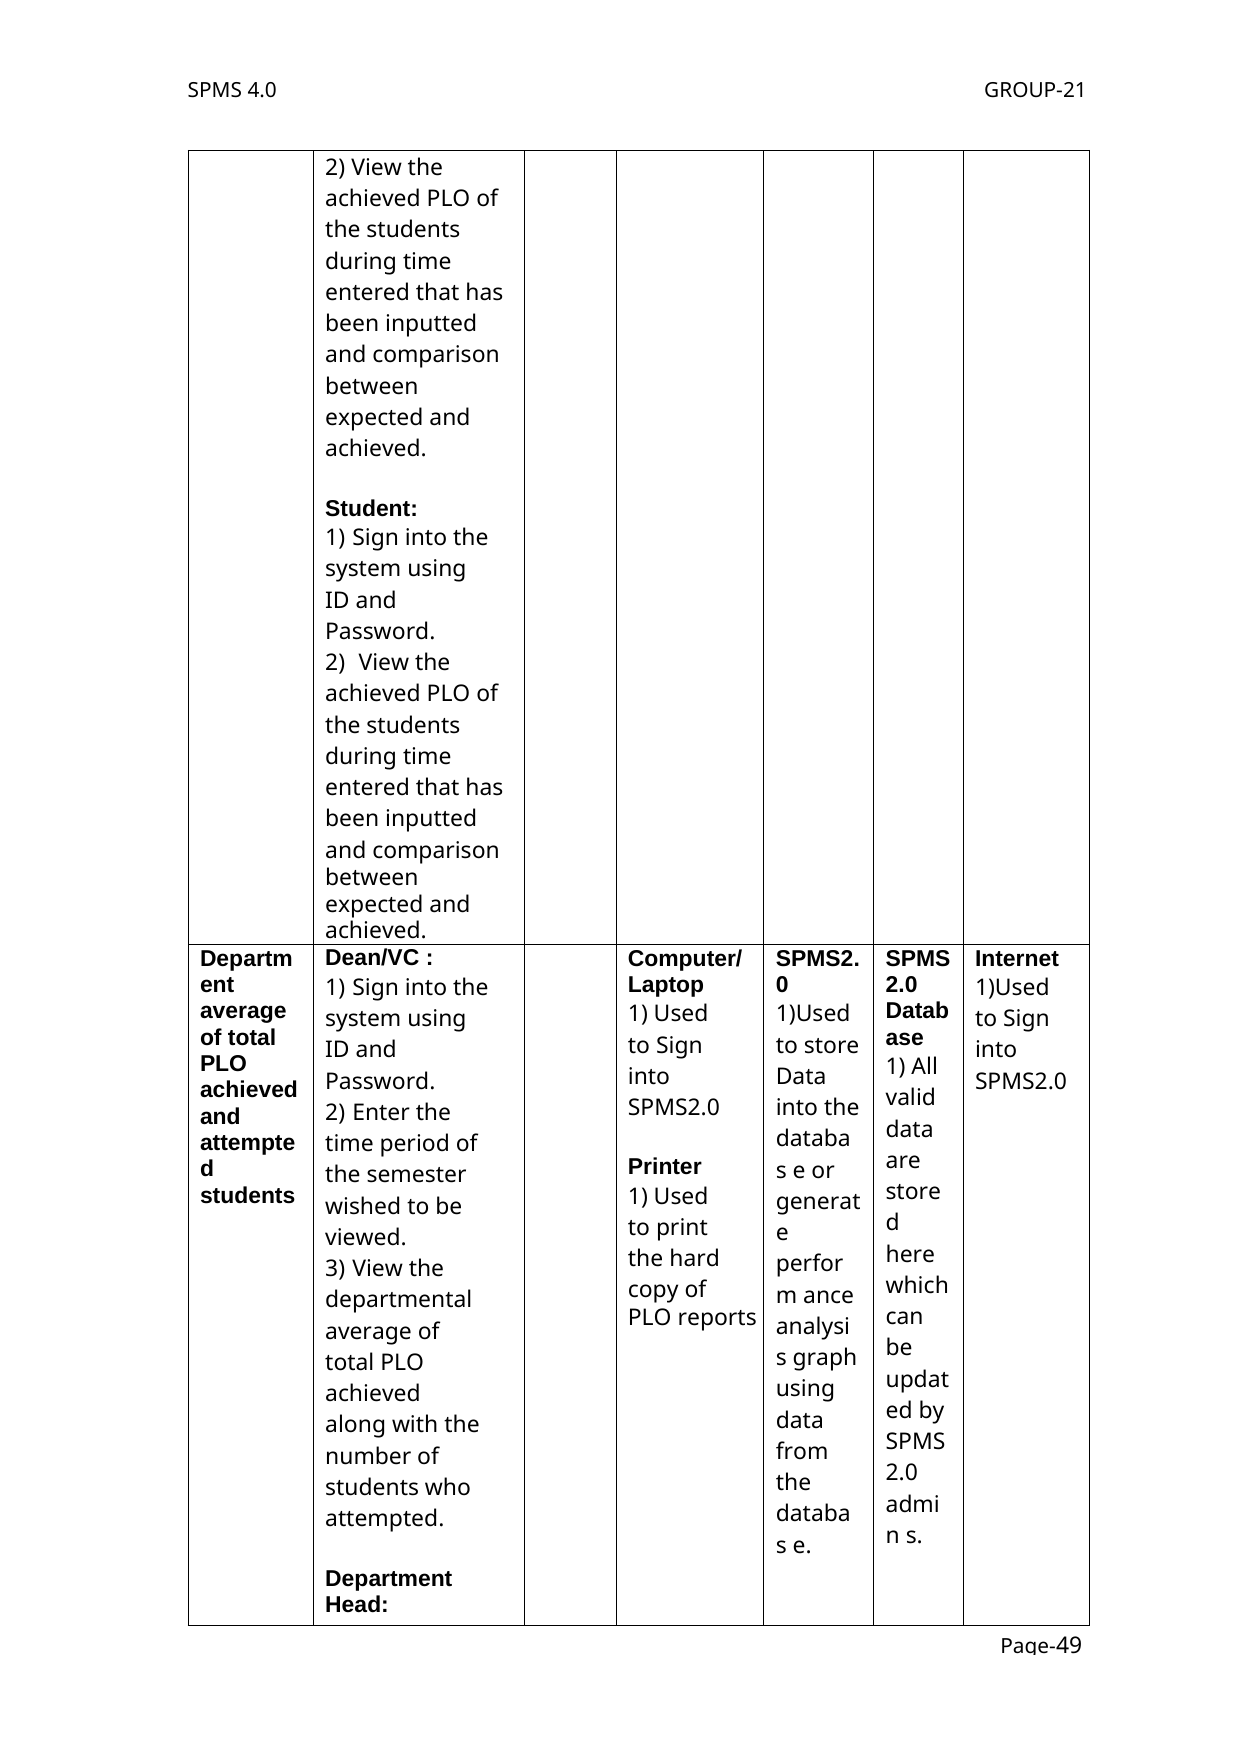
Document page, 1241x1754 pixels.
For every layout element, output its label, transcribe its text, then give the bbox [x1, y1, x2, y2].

table_header [617, 151, 763, 943]
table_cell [314, 945, 524, 1625]
table_header [525, 151, 616, 943]
table_header 2) View the achieved PLO of the students during time entered that has been inputted and comparison between expected and achieved. Student: Sign into the system using ID and Password. View the achieved PLO of the students during time entered that has been inputted and comparison between expected and achieved. [314, 151, 524, 943]
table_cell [189, 945, 313, 1625]
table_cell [874, 945, 963, 1625]
table_header [874, 151, 963, 943]
table_header [764, 151, 873, 943]
table_header [964, 151, 1089, 943]
table_cell [525, 945, 616, 1625]
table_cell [617, 945, 763, 1625]
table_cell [764, 945, 873, 1625]
table_header [189, 151, 313, 943]
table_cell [964, 945, 1089, 1625]
